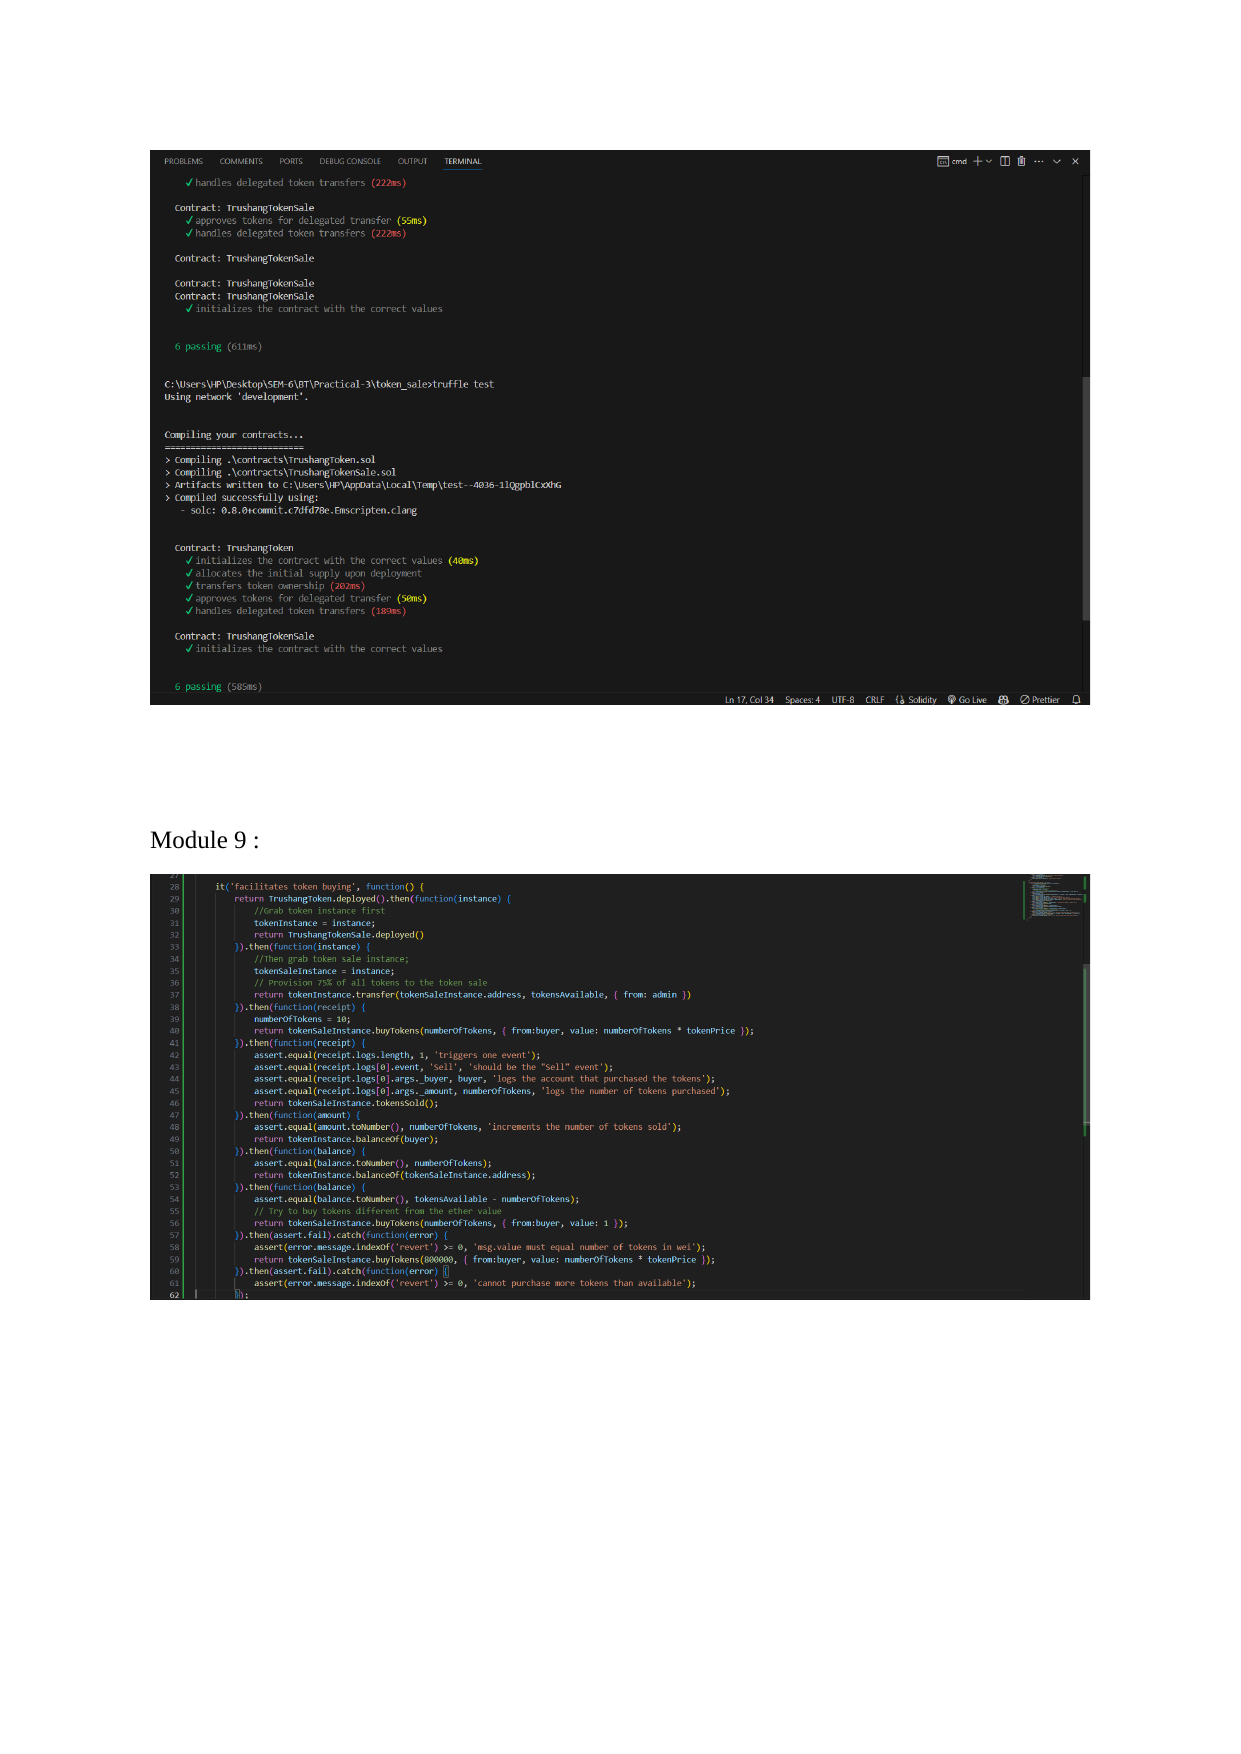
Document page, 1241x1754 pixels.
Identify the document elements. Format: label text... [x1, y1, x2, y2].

picture [150, 874, 1091, 1300]
text Module 9 : [150, 825, 1090, 854]
picture [150, 150, 1091, 705]
